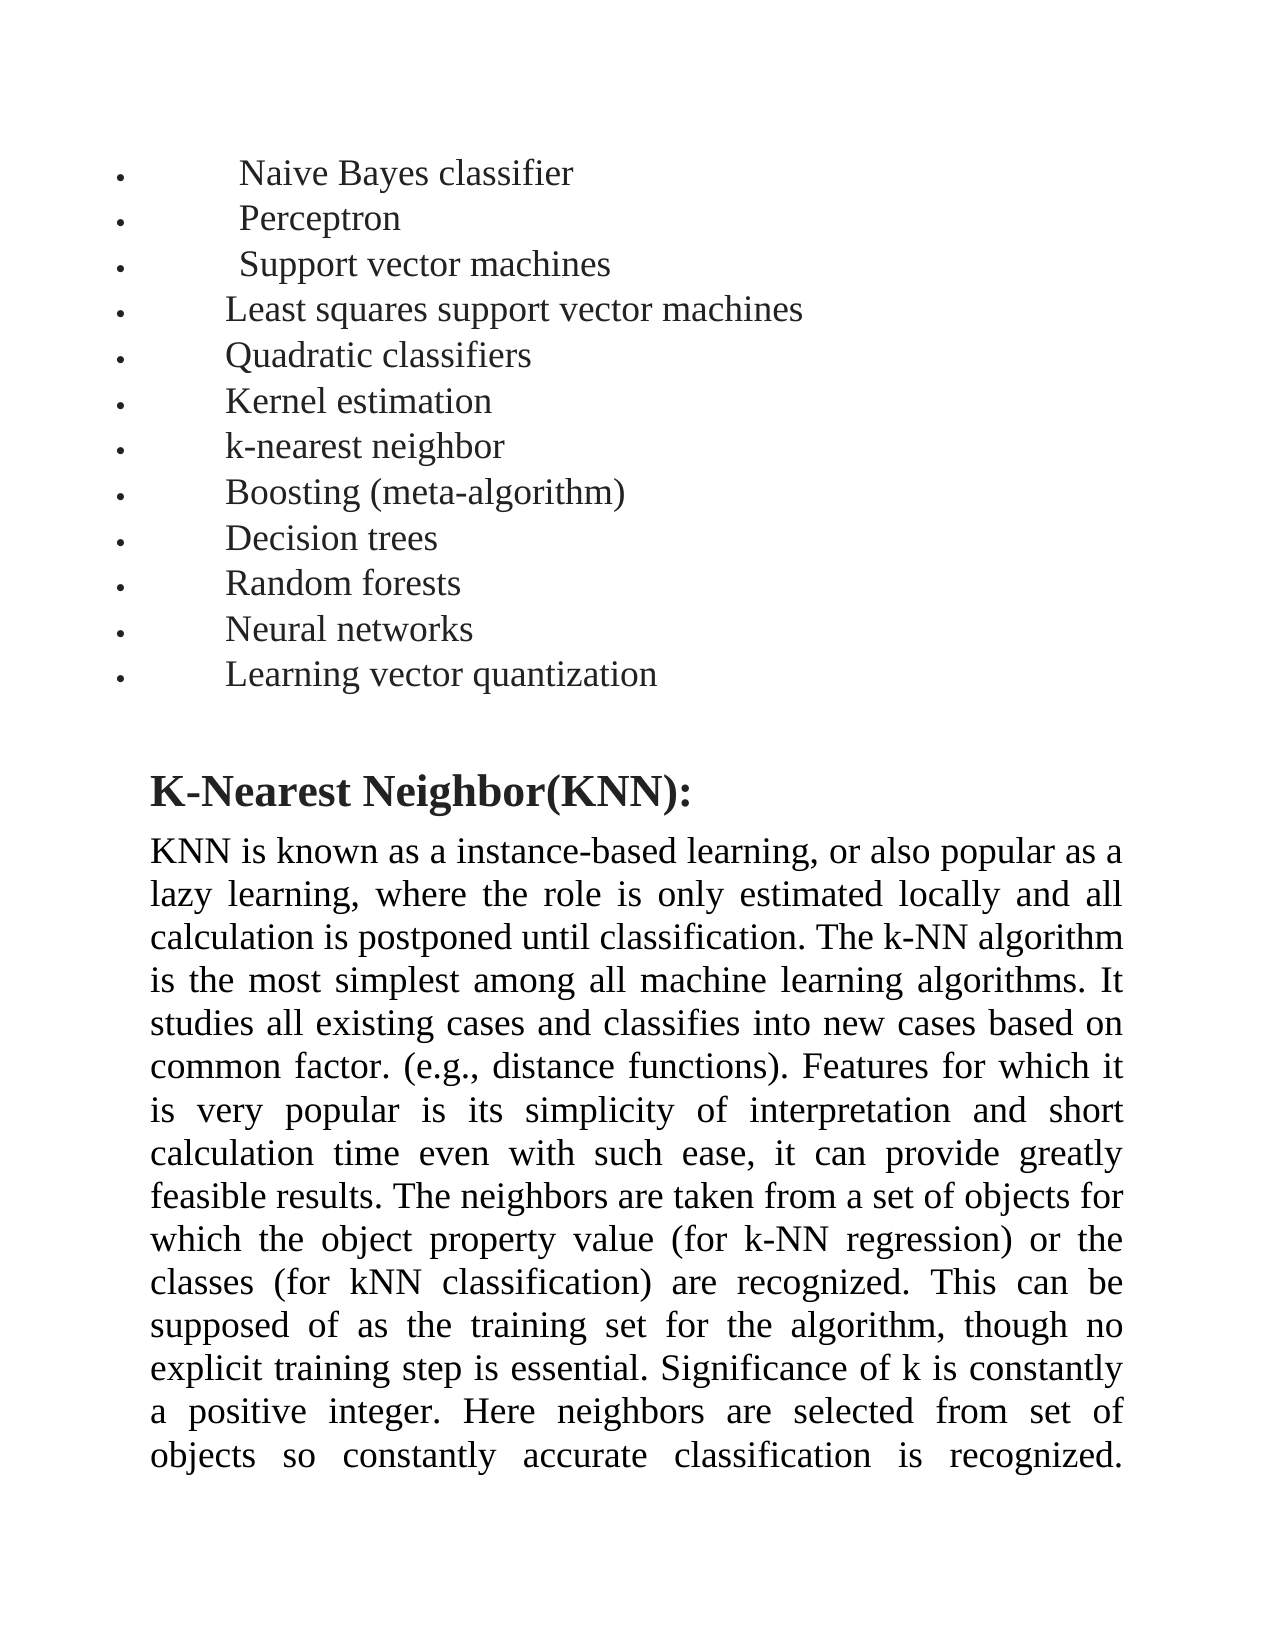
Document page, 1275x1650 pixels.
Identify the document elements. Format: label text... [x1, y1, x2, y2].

list k-nearest neighbor [117, 424, 1125, 467]
list Decision trees [117, 515, 1125, 558]
list Neural networks [117, 606, 1125, 649]
list Least squares support vector machines [117, 287, 1125, 330]
list Support vector machines [117, 241, 1125, 284]
text K-Nearest Neighbor(KNN): [150, 763, 1125, 816]
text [150, 828, 1125, 1475]
list Quadratic classifiers [117, 332, 1125, 376]
list Learning vector quantization [117, 652, 1125, 695]
list Random forests [117, 561, 1125, 604]
list Kernel estimation [117, 378, 1125, 421]
list Perceptron [117, 196, 1125, 239]
list Boosting (meta-algorithm) [117, 469, 1125, 512]
list Naive Bayes classifier [117, 150, 1125, 193]
